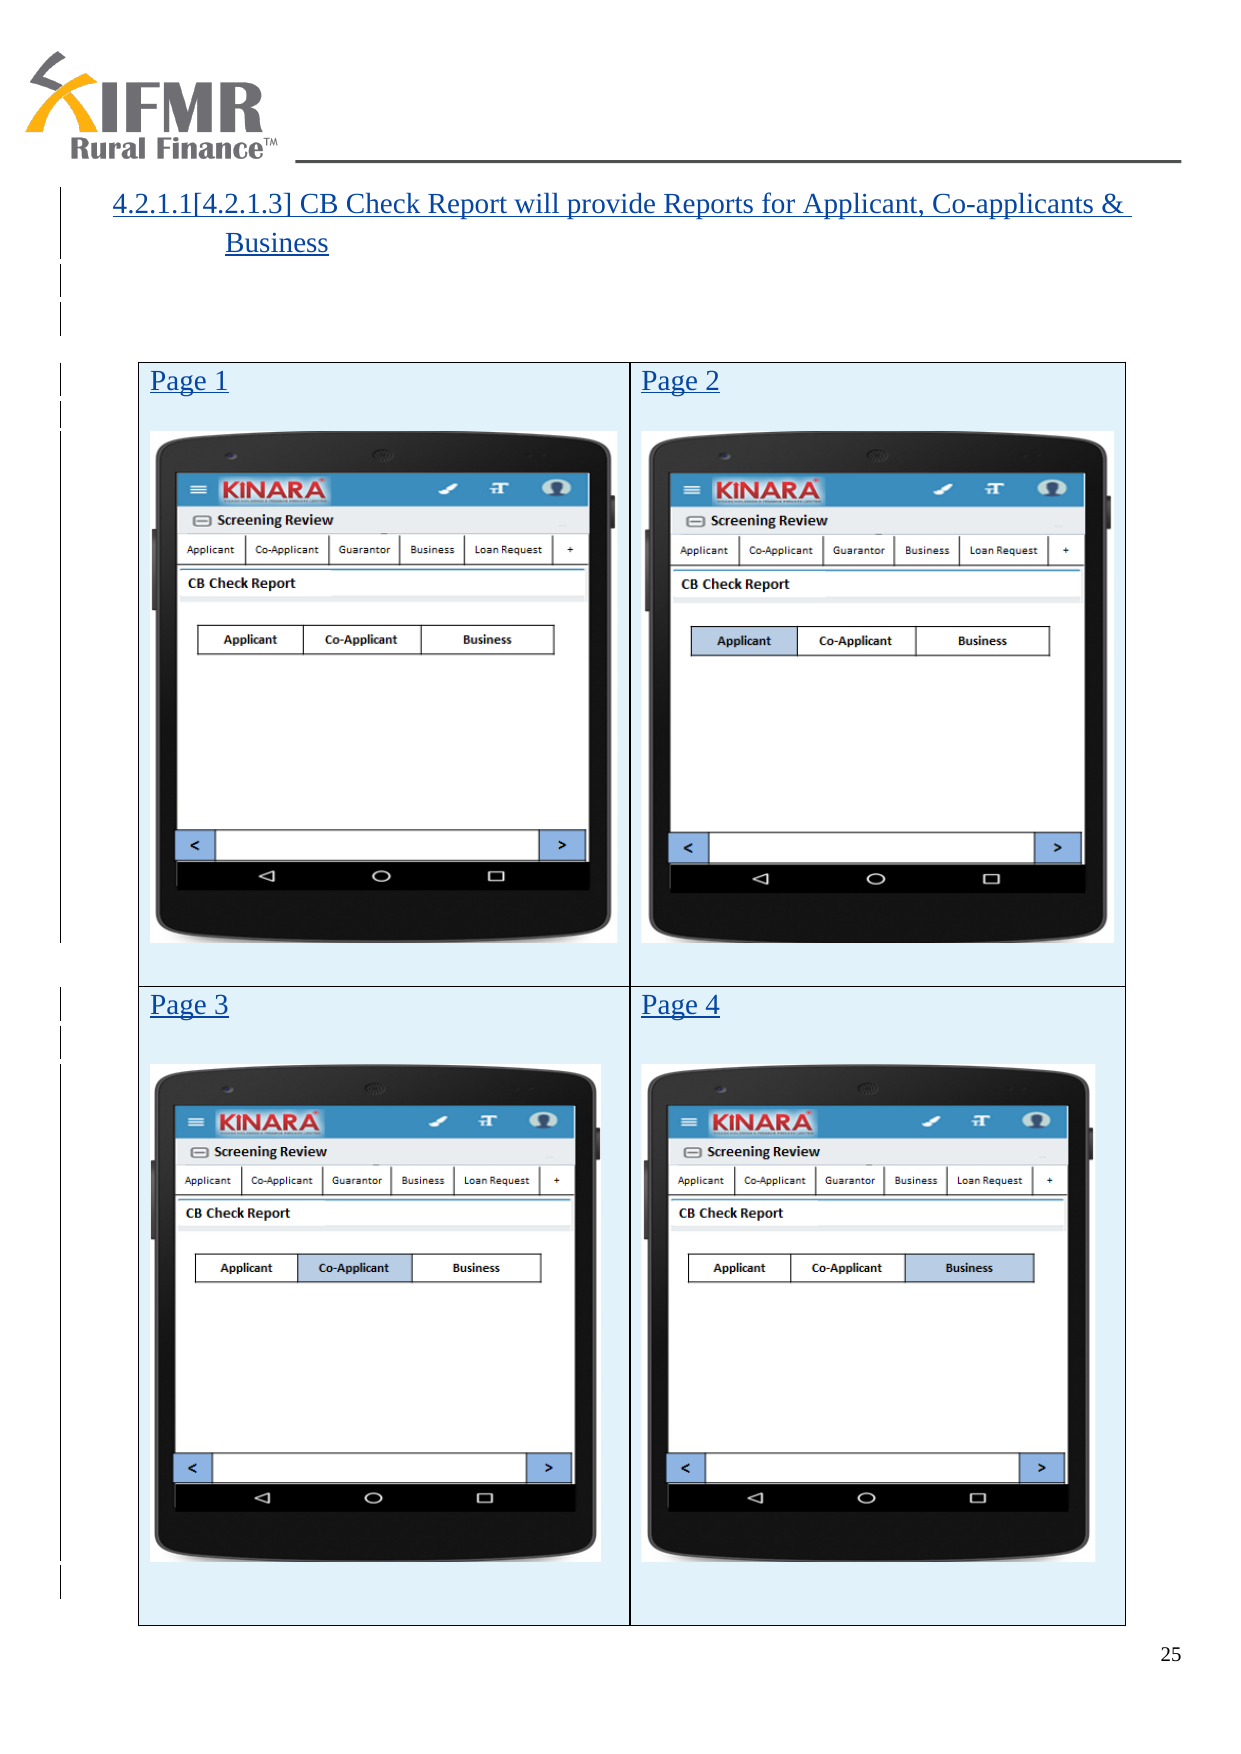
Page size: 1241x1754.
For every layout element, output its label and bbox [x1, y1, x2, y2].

picture [150, 431, 618, 943]
picture [18, 45, 284, 166]
picture [150, 1064, 602, 1562]
picture [641, 431, 1115, 943]
picture [641, 1064, 1096, 1562]
